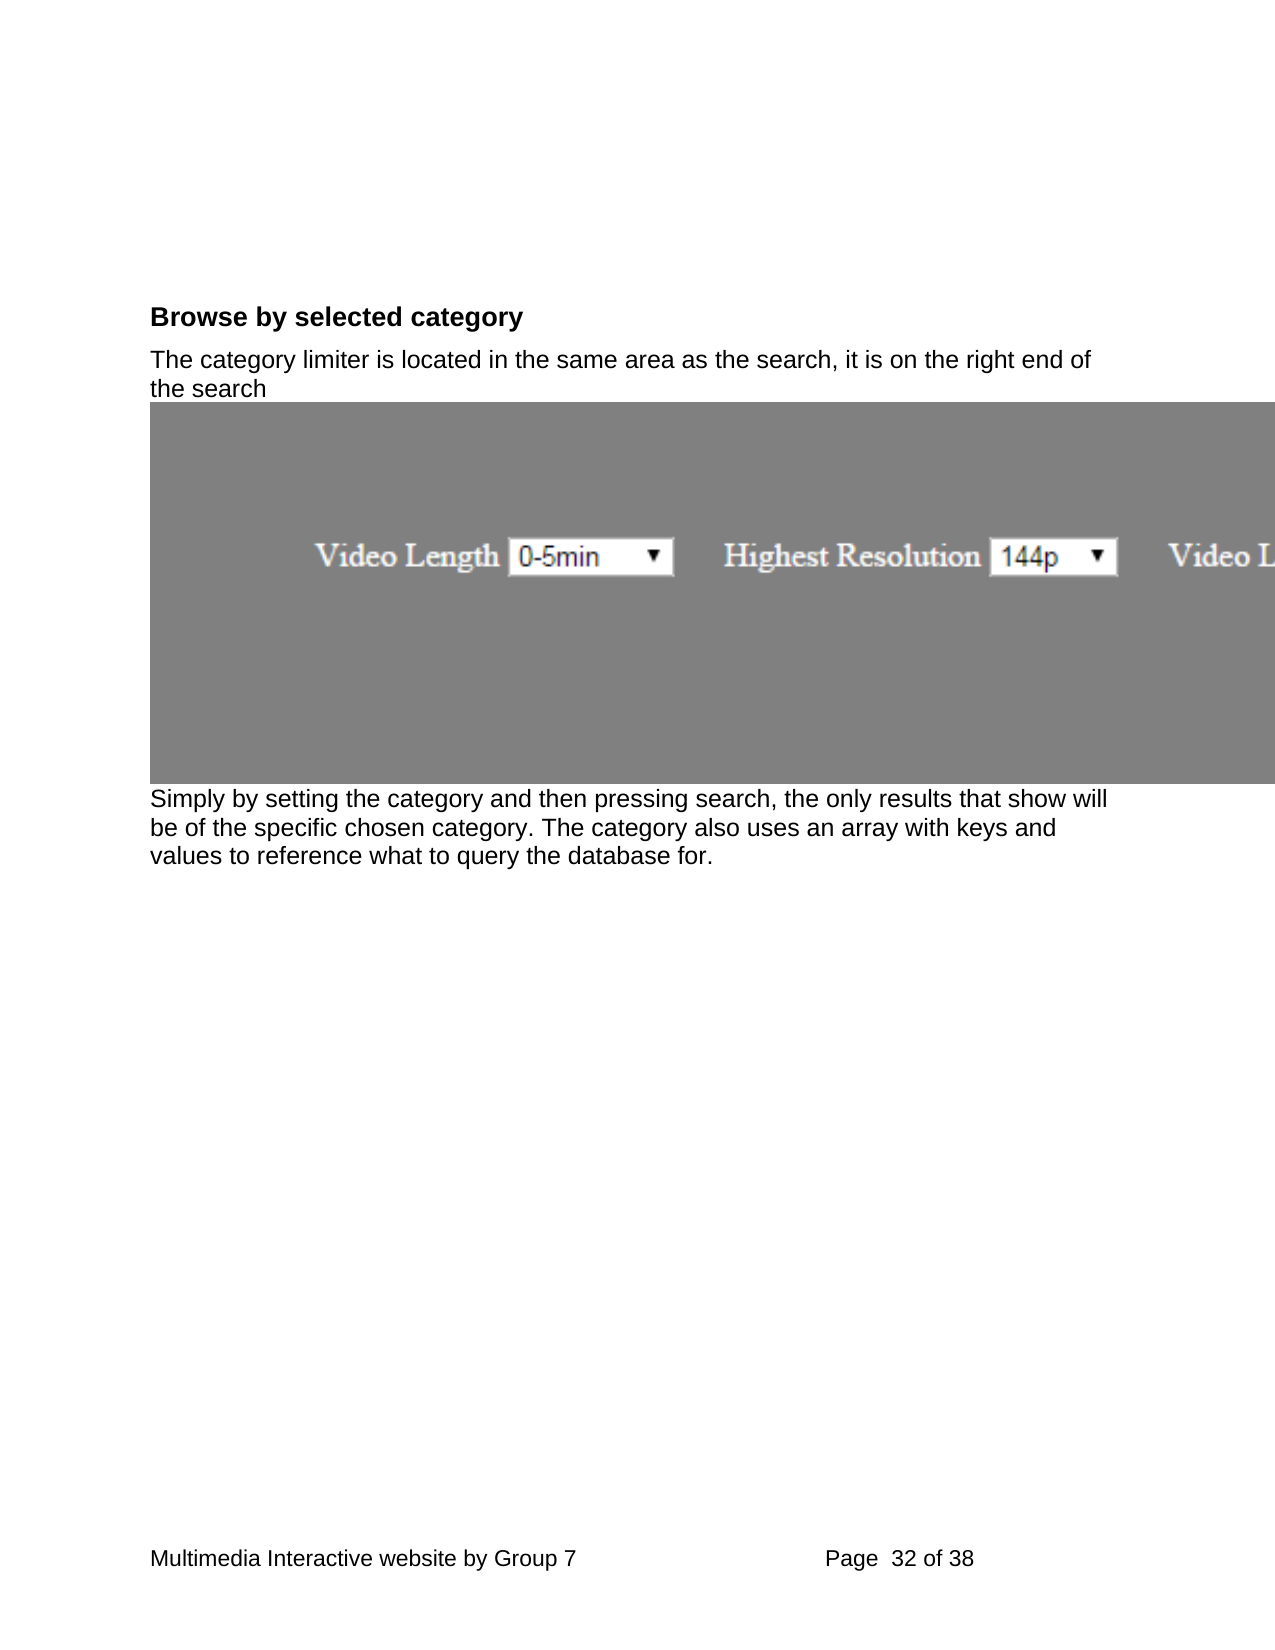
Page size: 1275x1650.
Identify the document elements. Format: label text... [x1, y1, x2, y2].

text Simply by setting the category and then pressing search, the only results that show will be of the specific chosen category. The category also uses an array with keys and values to reference what to query the database for. [150, 784, 1125, 870]
text The category limiter is located in the same area as the search, it is on the right end of the search [150, 345, 1125, 402]
picture [150, 402, 1275, 784]
subtitle Browse by selected category [150, 301, 1125, 332]
